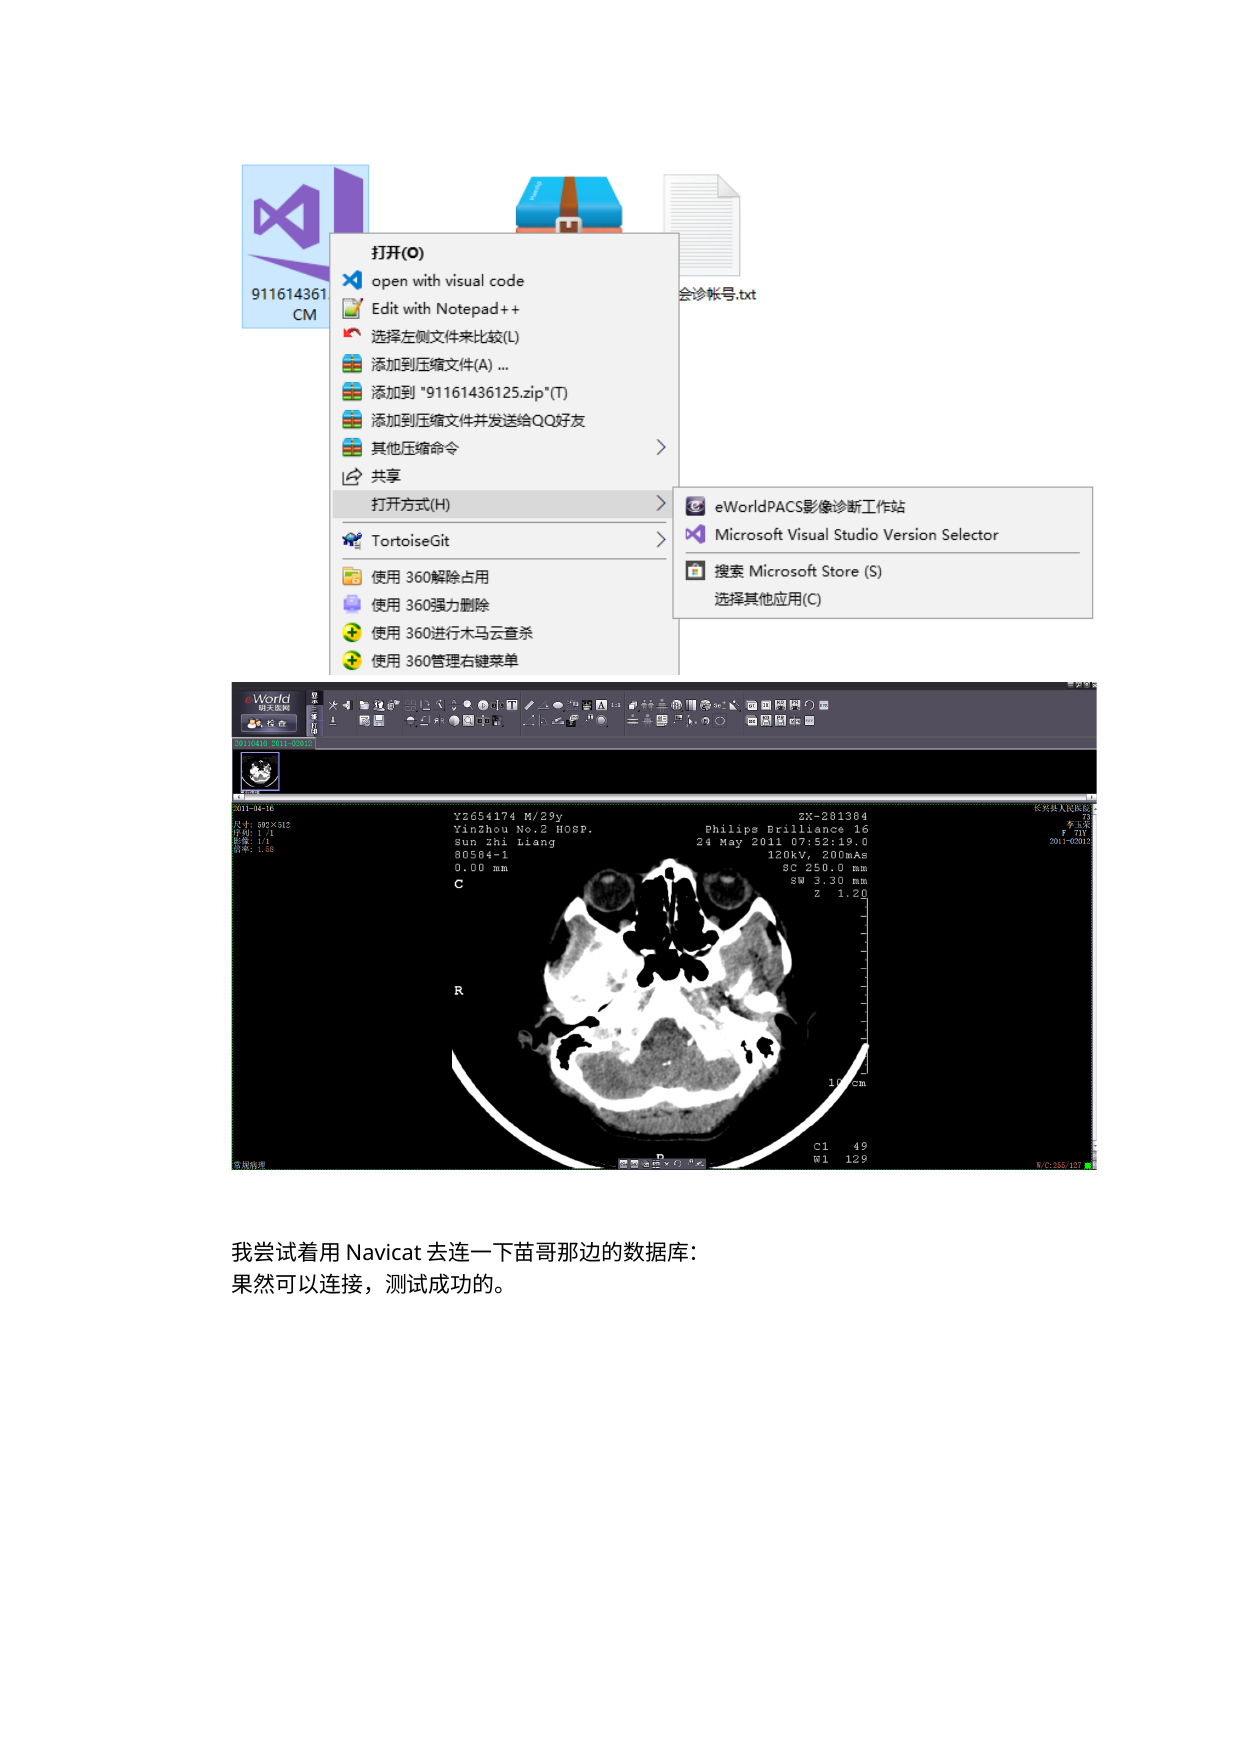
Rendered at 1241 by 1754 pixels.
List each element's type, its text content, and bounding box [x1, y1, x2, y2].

text 我尝试着用Navicat去连一下苗哥那边的数据库： [187, 1234, 1053, 1267]
text 果然可以连接，测试成功的。 [187, 1267, 1053, 1299]
picture [231, 162, 1097, 675]
picture [231, 682, 1097, 1170]
